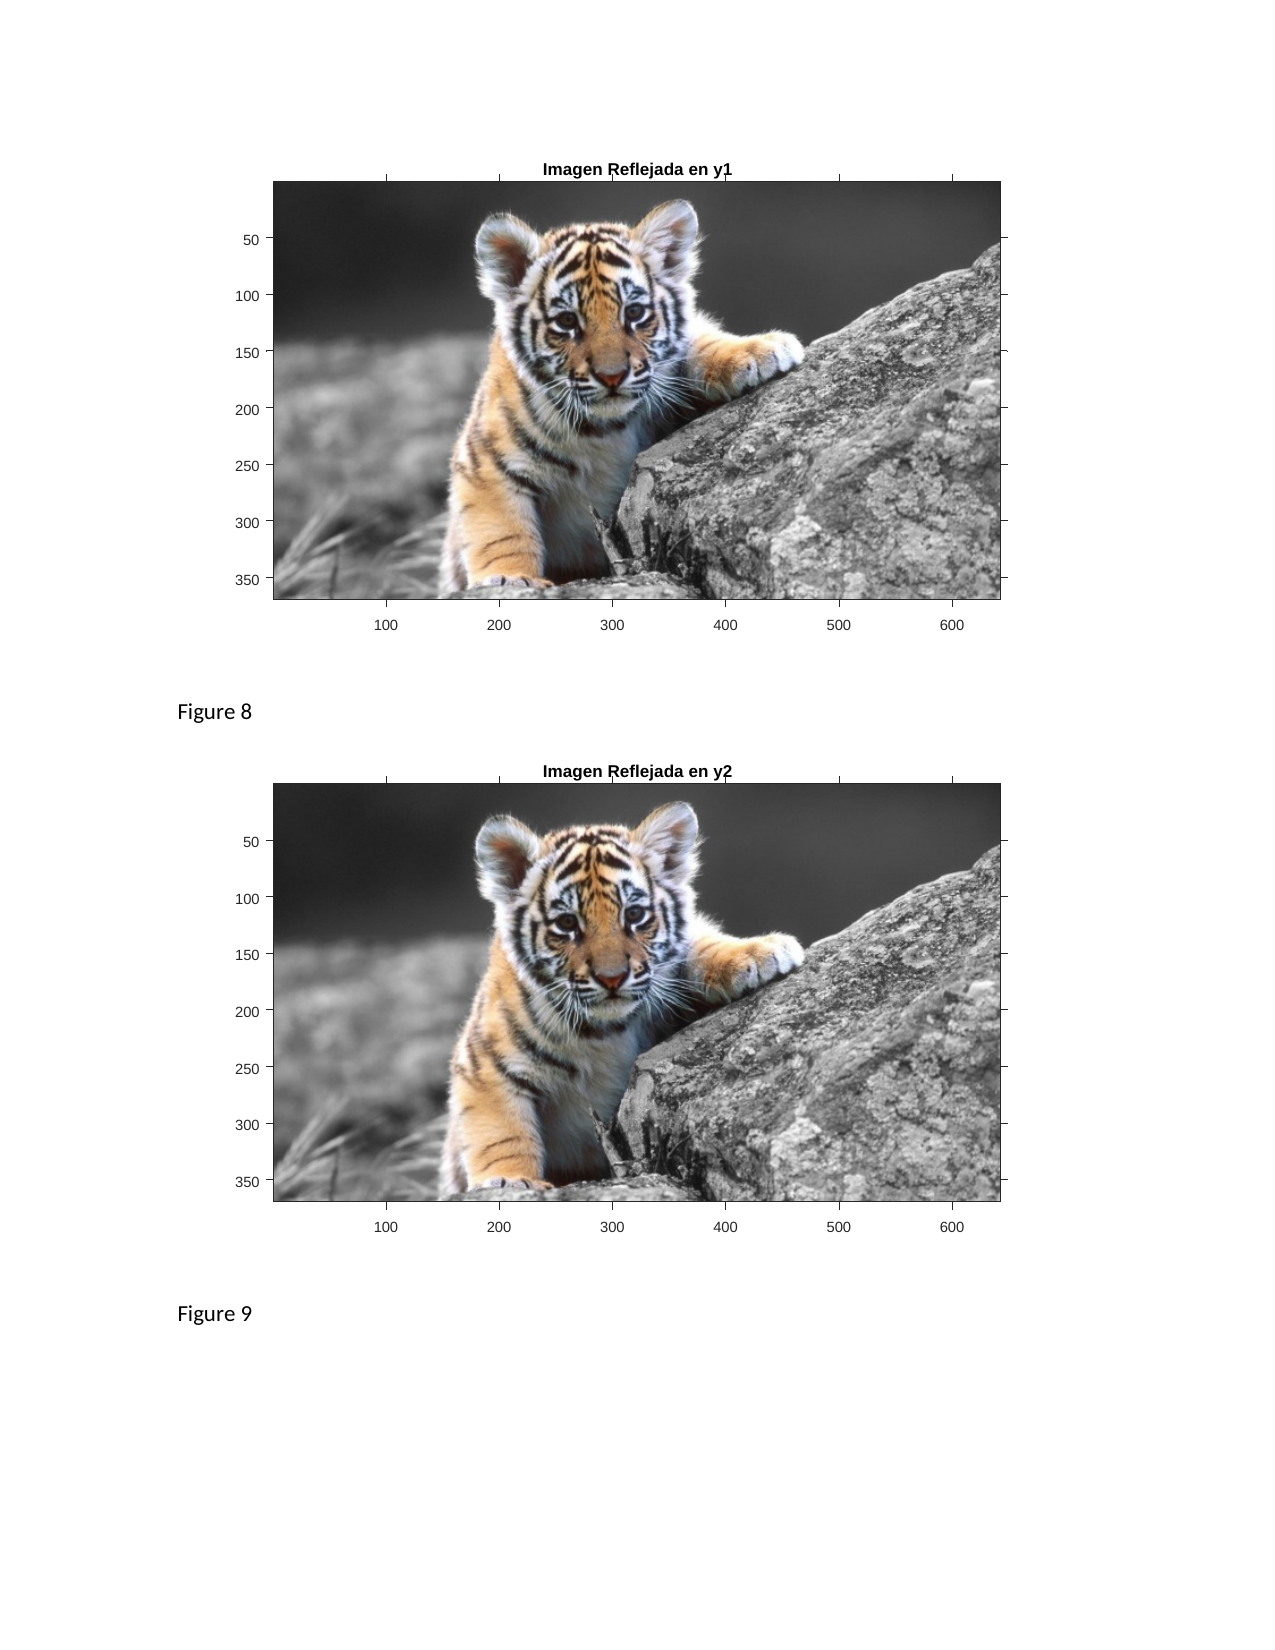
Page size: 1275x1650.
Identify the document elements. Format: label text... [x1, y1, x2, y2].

text Figure 8 [177, 697, 1098, 725]
text Figure 9 [177, 1299, 1098, 1327]
